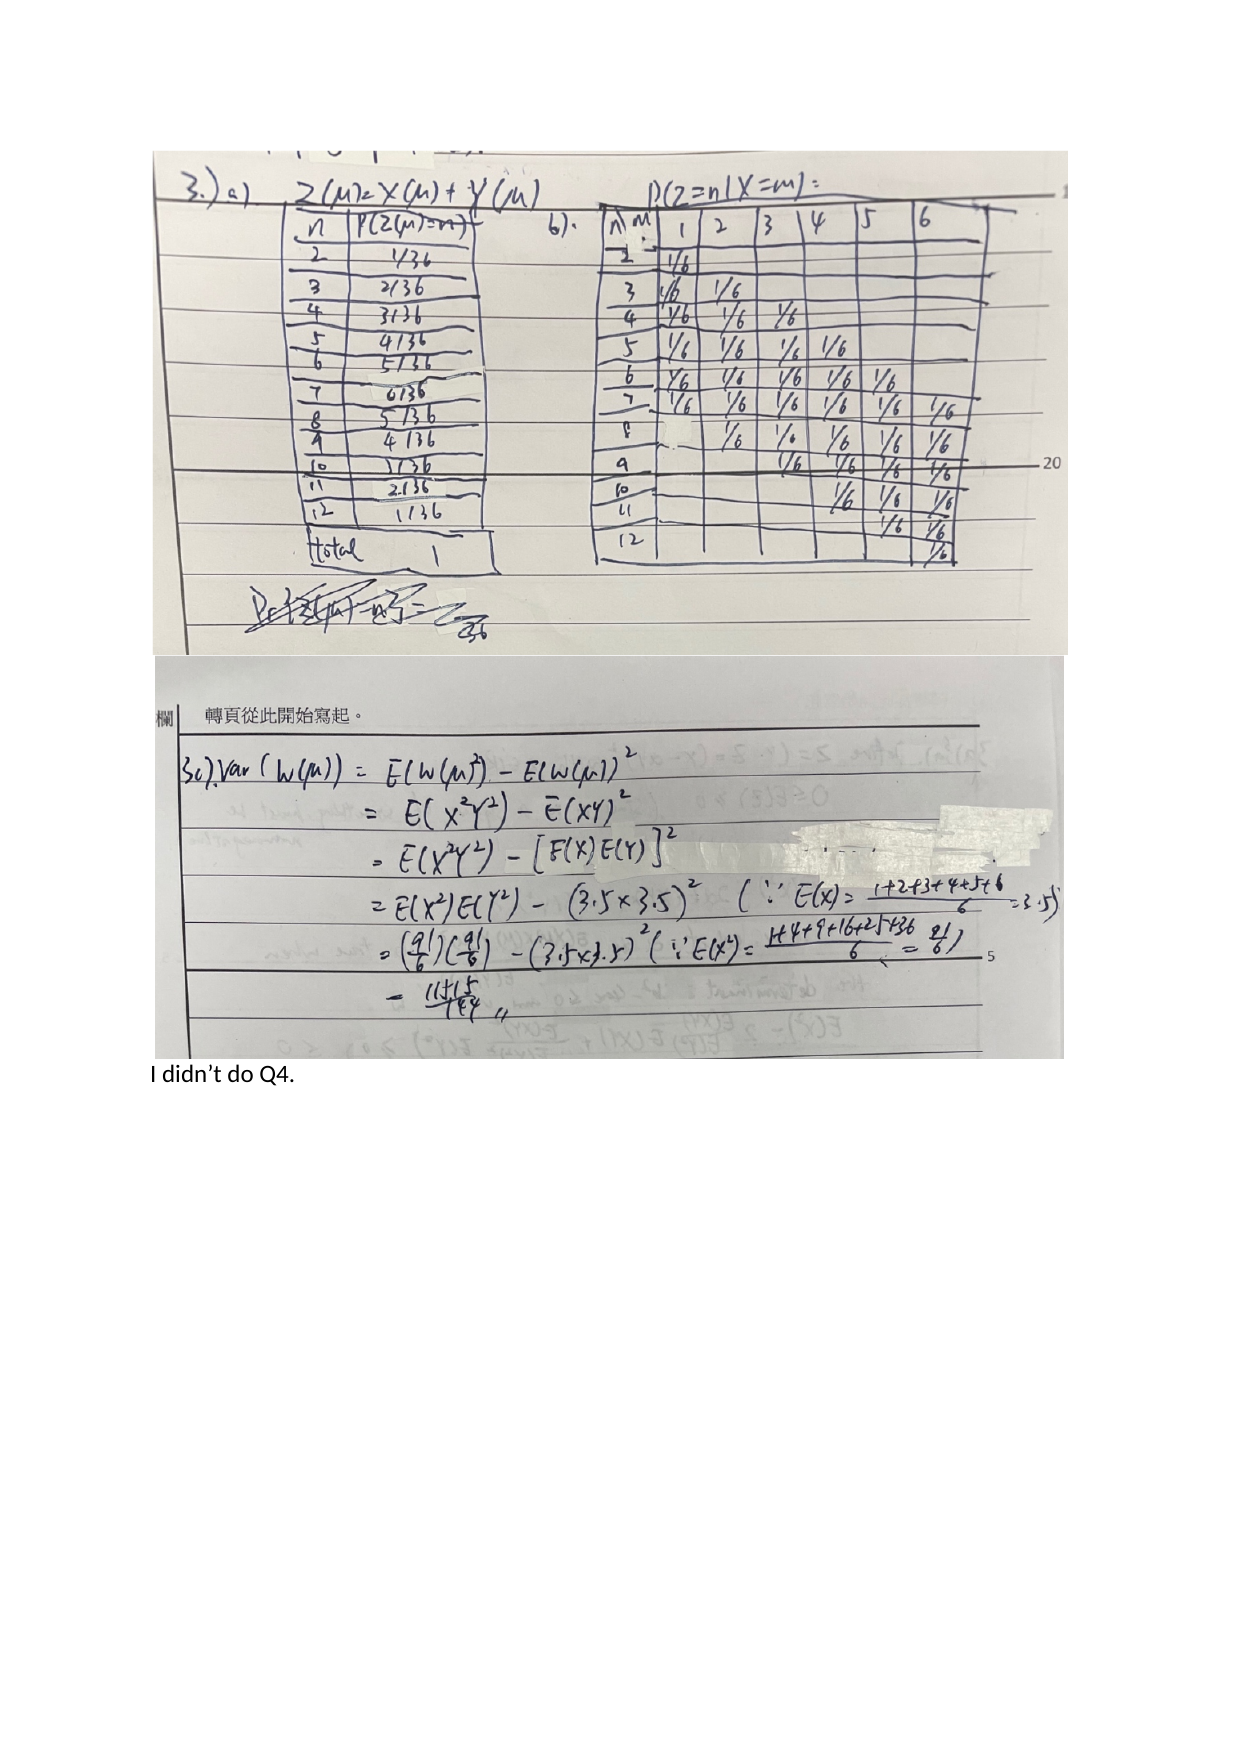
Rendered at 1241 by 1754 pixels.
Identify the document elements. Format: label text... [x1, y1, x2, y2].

text I didn’t do Q4. [150, 1058, 1090, 1089]
picture [156, 657, 1064, 1059]
picture [154, 152, 1068, 655]
